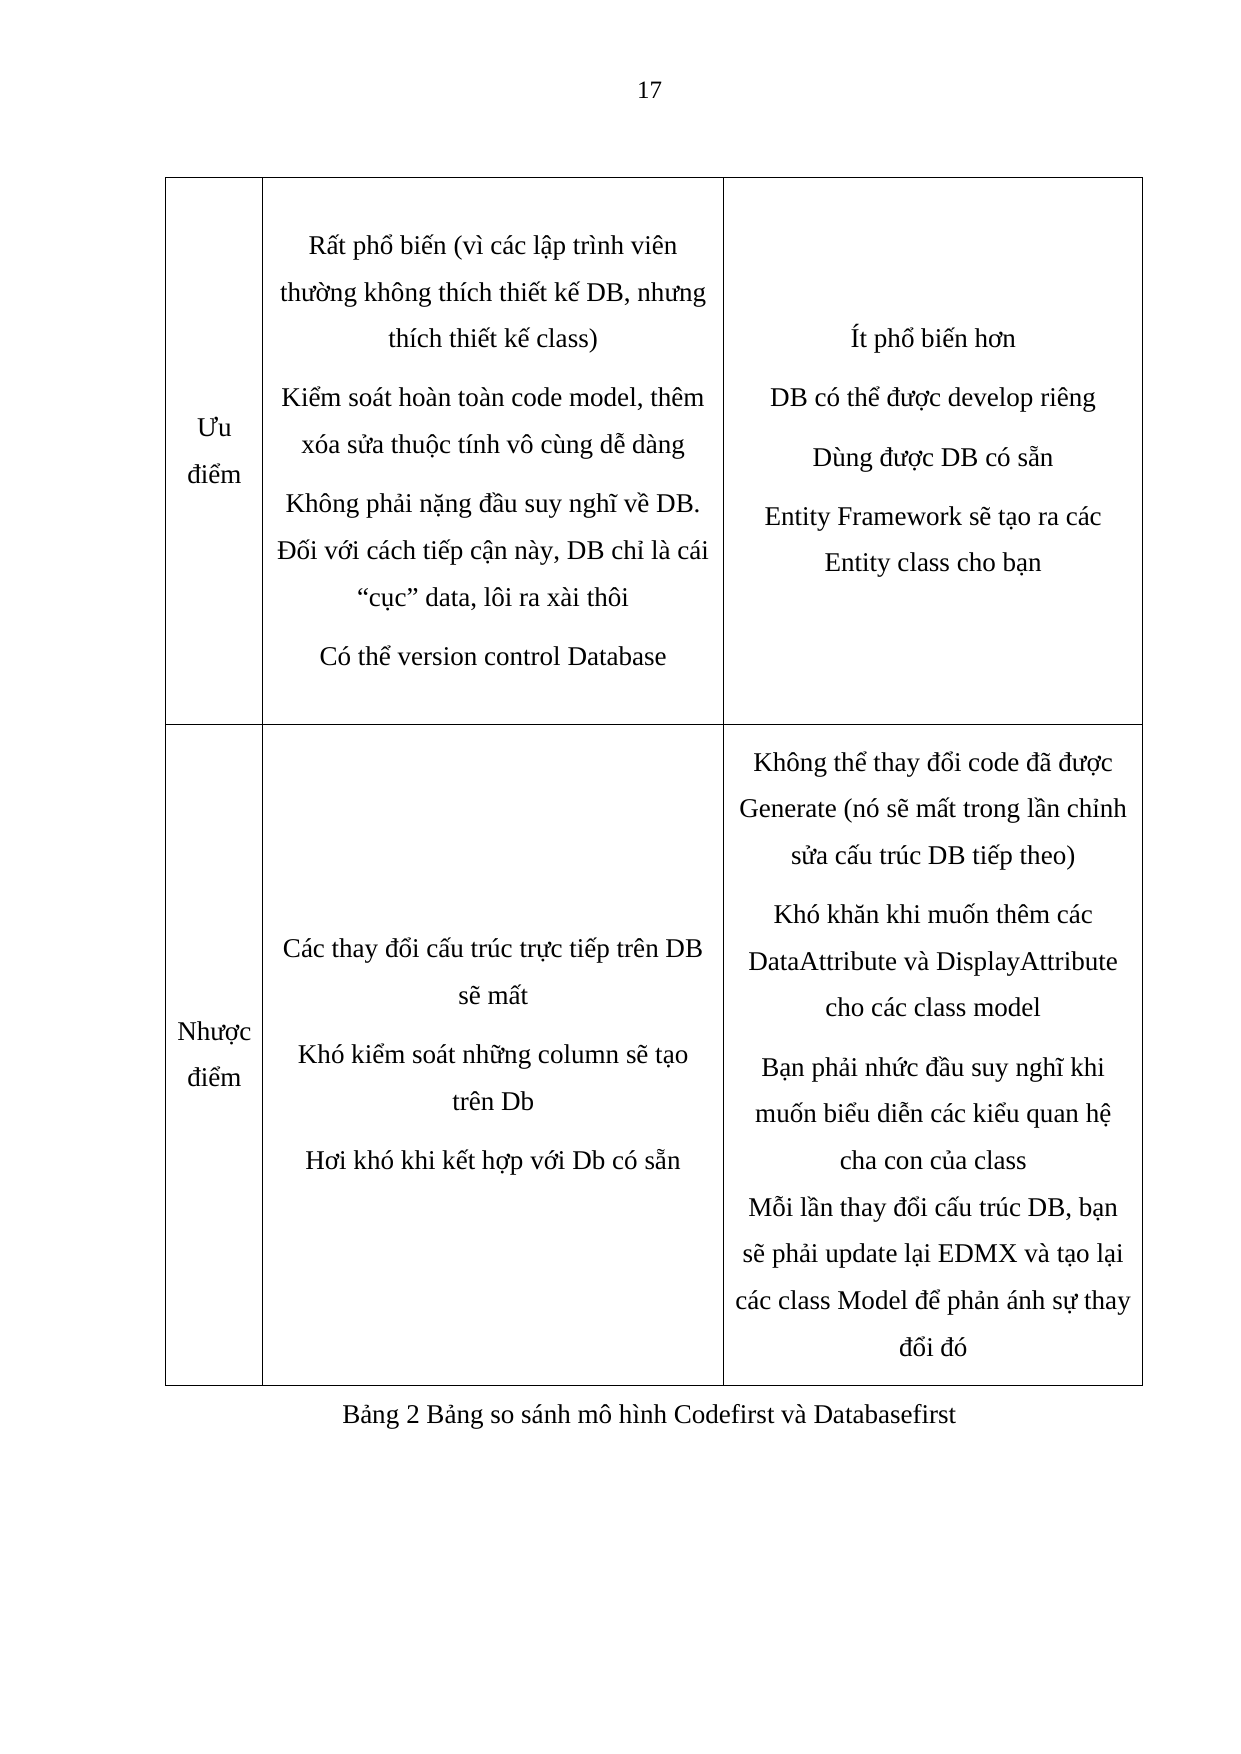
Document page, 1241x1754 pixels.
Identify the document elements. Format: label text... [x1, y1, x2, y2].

table_cell Không thể thay đổi code đã được Generate (nó sẽ mất trong lần chỉnh sửa cấu trúc DB tiếp theo) Khó khăn khi muốn thêm các DataAttribute và DisplayAttribute cho các class model Bạn phải nhức đầu suy nghĩ khi muốn biểu diễn các kiểu quan hệ cha con của class Mỗi lần thay đổi cấu trúc DB, bạn sẽ phải update lại EDMX và tạo lại các class Model để phản ánh sự thay đổi đó [724, 725, 1142, 1384]
table_cell Rất phổ biến (vì các lập trình viên thường không thích thiết kế DB, nhưng thích thiết kế class) Kiểm soát hoàn toàn code model, thêm xóa sửa thuộc tính vô cùng dễ dàng Không phải nặng đầu suy nghĩ về DB. Đối với cách tiếp cận này, DB chỉ là cái “cục” data, lôi ra xài thôi Có thể version control Database [263, 178, 723, 724]
text Bảng 2 Bảng so sánh mô hình Codefirst và Databasefirst [177, 1398, 1122, 1429]
table_cell Nhược điểm [166, 725, 262, 1384]
table_cell Ít phổ biến hơn DB có thể được develop riêng Dùng được DB có sẵn Entity Framework sẽ tạo ra các Entity class cho bạn [724, 178, 1142, 724]
table_cell Các thay đổi cấu trúc trực tiếp trên DB sẽ mất Khó kiểm soát những column sẽ tạo trên Db Hơi khó khi kết hợp với Db có sẵn [263, 725, 723, 1384]
table_cell Ưu điểm [166, 178, 262, 724]
